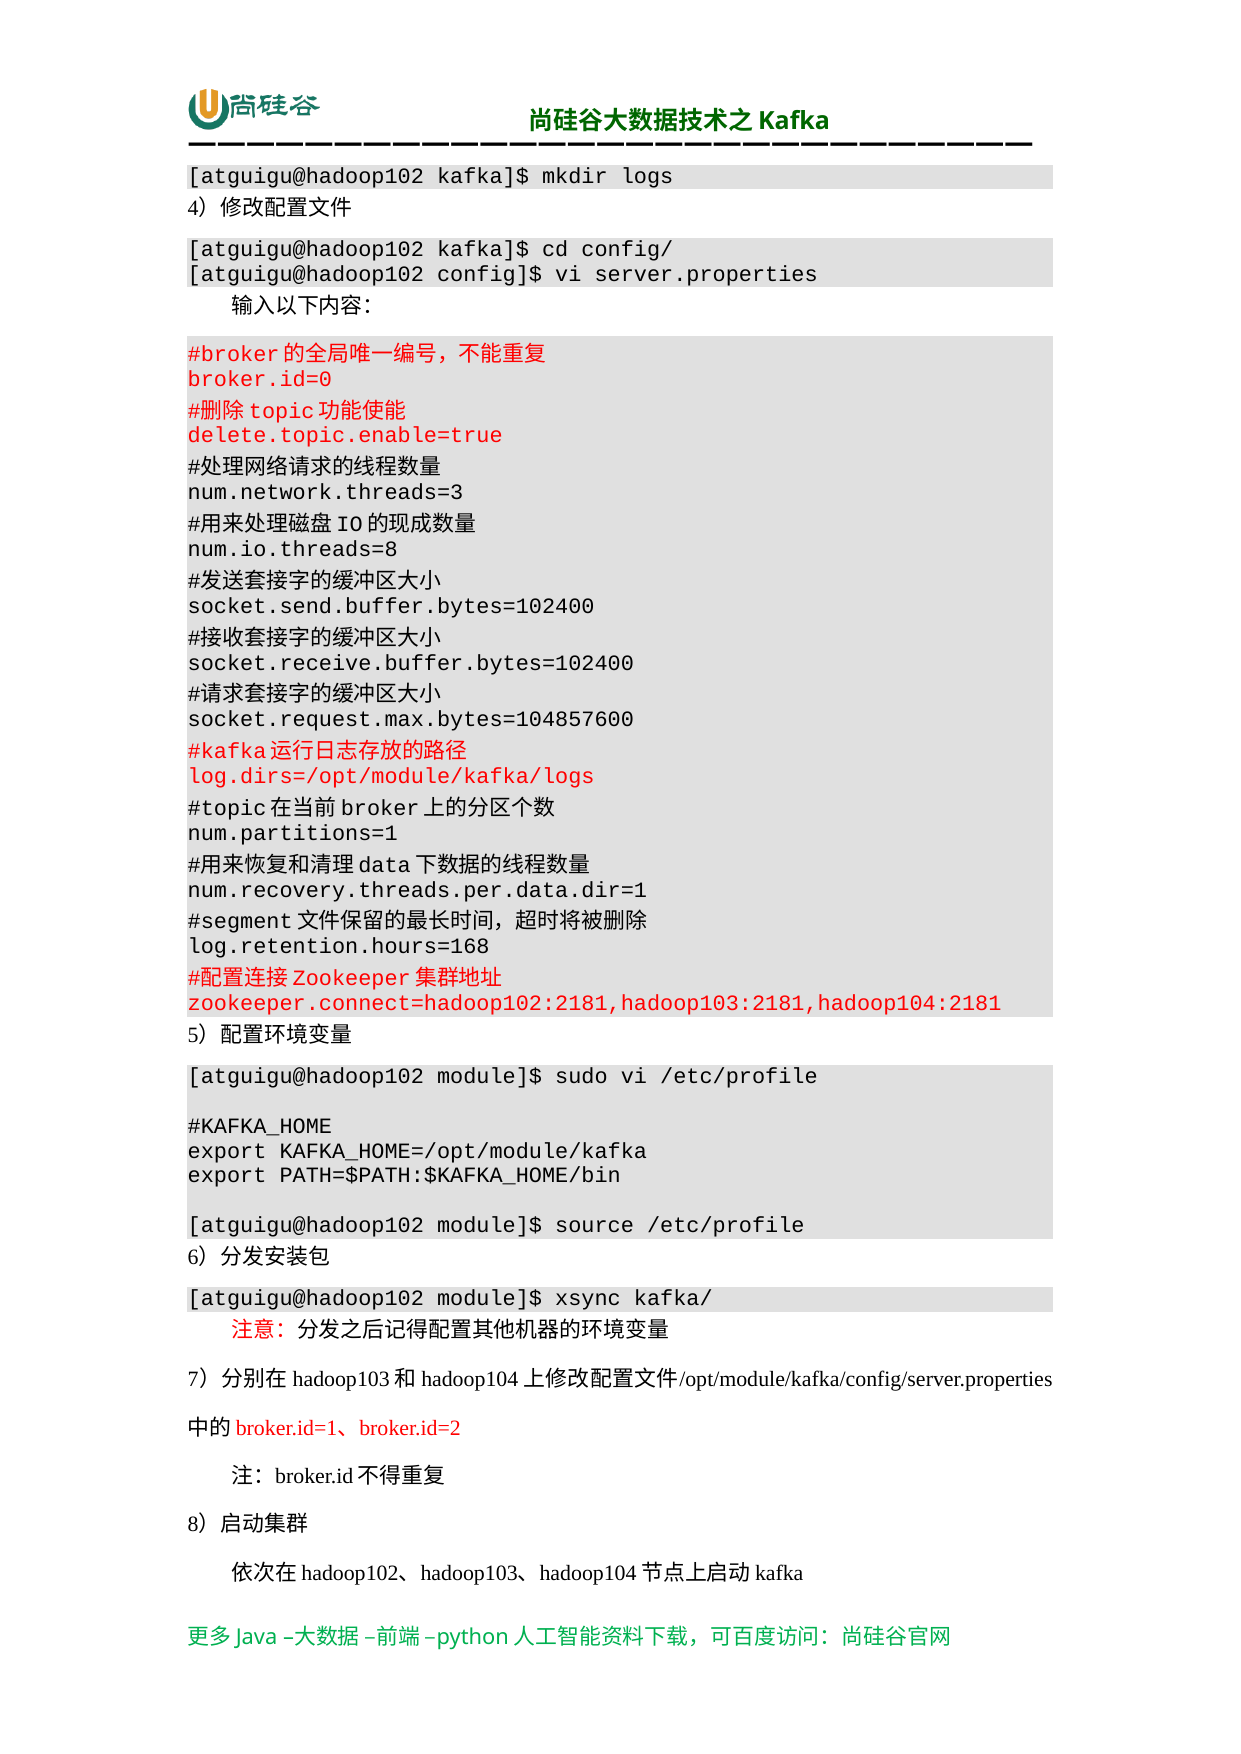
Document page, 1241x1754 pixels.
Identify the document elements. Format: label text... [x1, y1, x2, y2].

text #处理网络请求的线程数量 [187, 449, 1053, 481]
text 依次在hadoop102、hadoop103、hadoop104节点上启动kafka [187, 1554, 1053, 1587]
text #broker的全局唯一编号，不能重复 [187, 336, 1053, 368]
text #请求套接字的缓冲区大小 [187, 676, 1053, 708]
text [atguigu@hadoop102 kafka]$ mkdir logs [187, 165, 1053, 189]
text 注意：分发之后记得配置其他机器的环境变量 [187, 1312, 1053, 1344]
text 注：broker.id不得重复 [187, 1457, 1053, 1490]
text 输入以下内容： [187, 287, 1053, 320]
text num.partitions=1 [187, 822, 1053, 847]
text #配置连接Zookeeper集群地址 [187, 960, 1053, 992]
text [atguigu@hadoop102 module]$ xsync kafka/ [187, 1287, 1053, 1312]
text #kafka运行日志存放的路径 [187, 733, 1053, 765]
text 8）启动集群 [187, 1506, 1053, 1538]
text 7）分别在hadoop103和hadoop104上修改配置文件/opt/module/kafka/config/server.properties中的broker.id=1、broker.id=2 [187, 1360, 1053, 1442]
text [atguigu@hadoop102 module]$ sudo vi /etc/profile [187, 1065, 1053, 1090]
text socket.send.buffer.bytes=102400 [187, 595, 1053, 620]
text 4）修改配置文件 [187, 189, 1053, 222]
text num.network.threads=3 [187, 481, 1053, 506]
text #KAFKA_HOME [187, 1115, 1053, 1140]
text log.dirs=/opt/module/kafka/logs [187, 765, 1053, 790]
text num.io.threads=8 [187, 538, 1053, 563]
text export KAFKA_HOME=/opt/module/kafka [187, 1140, 1053, 1164]
text 5）配置环境变量 [187, 1017, 1053, 1049]
text [atguigu@hadoop102 config]$ vi server.properties [187, 263, 1053, 287]
text [atguigu@hadoop102 module]$ source /etc/profile [187, 1214, 1053, 1239]
text [atguigu@hadoop102 kafka]$ cd config/ [187, 238, 1053, 263]
text zookeeper.connect=hadoop102:2181,hadoop103:2181,hadoop104:2181 [187, 992, 1053, 1017]
text #用来处理磁盘IO的现成数量 [187, 506, 1053, 538]
text #用来恢复和清理data下数据的线程数量 [187, 847, 1053, 879]
text broker.id=0 [187, 368, 1053, 393]
text #发送套接字的缓冲区大小 [187, 563, 1053, 595]
text delete.topic.enable=true [187, 424, 1053, 449]
text socket.request.max.bytes=104857600 [187, 708, 1053, 733]
text 6）分发安装包 [187, 1239, 1053, 1271]
text socket.receive.buffer.bytes=102400 [187, 652, 1053, 676]
text log.retention.hours=168 [187, 936, 1053, 960]
text #删除topic功能使能 [187, 393, 1053, 424]
text num.recovery.threads.per.data.dir=1 [187, 879, 1053, 903]
text #接收套接字的缓冲区大小 [187, 620, 1053, 652]
text #segment文件保留的最长时间，超时将被删除 [187, 903, 1053, 936]
text export PATH=$PATH:$KAFKA_HOME/bin [187, 1164, 1053, 1189]
text #topic在当前broker上的分区个数 [187, 790, 1053, 822]
